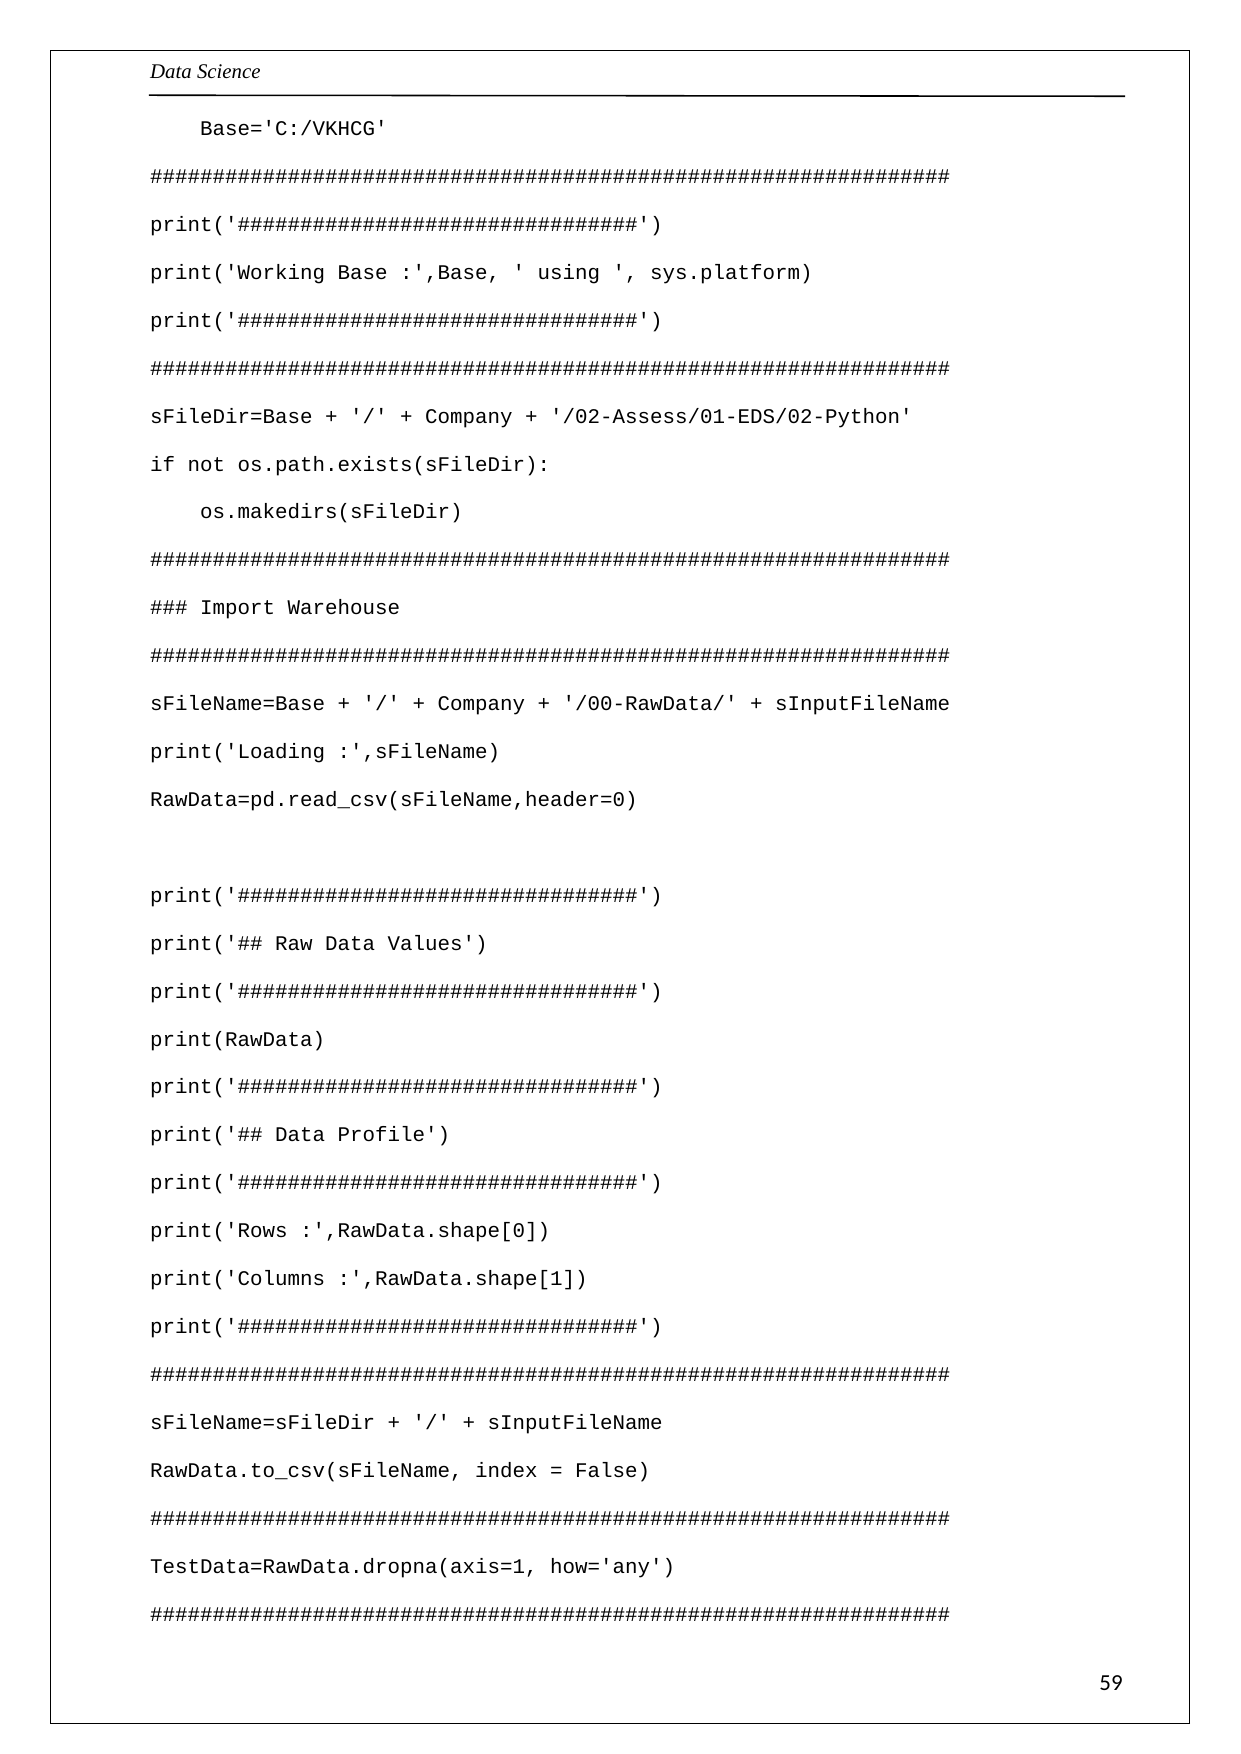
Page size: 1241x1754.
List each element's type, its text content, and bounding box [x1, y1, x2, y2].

text print('################################') [150, 885, 1122, 908]
text TestData=RawData.dropna(axis=1, how='any') [150, 1556, 1122, 1579]
text print('## Data Profile') [150, 1124, 1122, 1148]
text print('################################') [150, 1172, 1122, 1196]
text ################################################################ [150, 358, 1122, 381]
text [150, 166, 1122, 190]
text RawData=pd.read_csv(sFileName,header=0) [150, 789, 1122, 813]
text ################################################################ [150, 1603, 1122, 1627]
text if not os.path.exists(sFileDir): [150, 453, 1122, 477]
text print('################################') [150, 1076, 1122, 1100]
text print('Working Base :',Base, ' using ', sys.platform) [150, 262, 1122, 286]
text ################################################################ [150, 549, 1122, 573]
text ### Import Warehouse [150, 597, 1122, 621]
text print('Rows :',RawData.shape[0]) [150, 1220, 1122, 1244]
text print('Loading :',sFileName) [150, 741, 1122, 765]
text os.makedirs(sFileDir) [150, 501, 1122, 525]
text ################################################################ [150, 1364, 1122, 1388]
text print('Columns :',RawData.shape[1]) [150, 1268, 1122, 1292]
text ################################################################ [150, 1508, 1122, 1531]
text sFileName=sFileDir + '/' + sInputFileName [150, 1412, 1122, 1436]
text print('################################') [150, 214, 1122, 238]
text print('################################') [150, 1316, 1122, 1340]
text Base='C:/VKHCG' [150, 118, 1122, 142]
text print('################################') [150, 981, 1122, 1004]
text sFileName=Base + '/' + Company + '/00-RawData/' + sInputFileName [150, 693, 1122, 717]
text print('################################') [150, 310, 1122, 333]
text sFileDir=Base + '/' + Company + '/02-Assess/01-EDS/02-Python' [150, 406, 1122, 429]
text print('## Raw Data Values') [150, 933, 1122, 956]
text print(RawData) [150, 1028, 1122, 1052]
text RawData.to_csv(sFileName, index = False) [150, 1460, 1122, 1483]
text ################################################################ [150, 645, 1122, 669]
